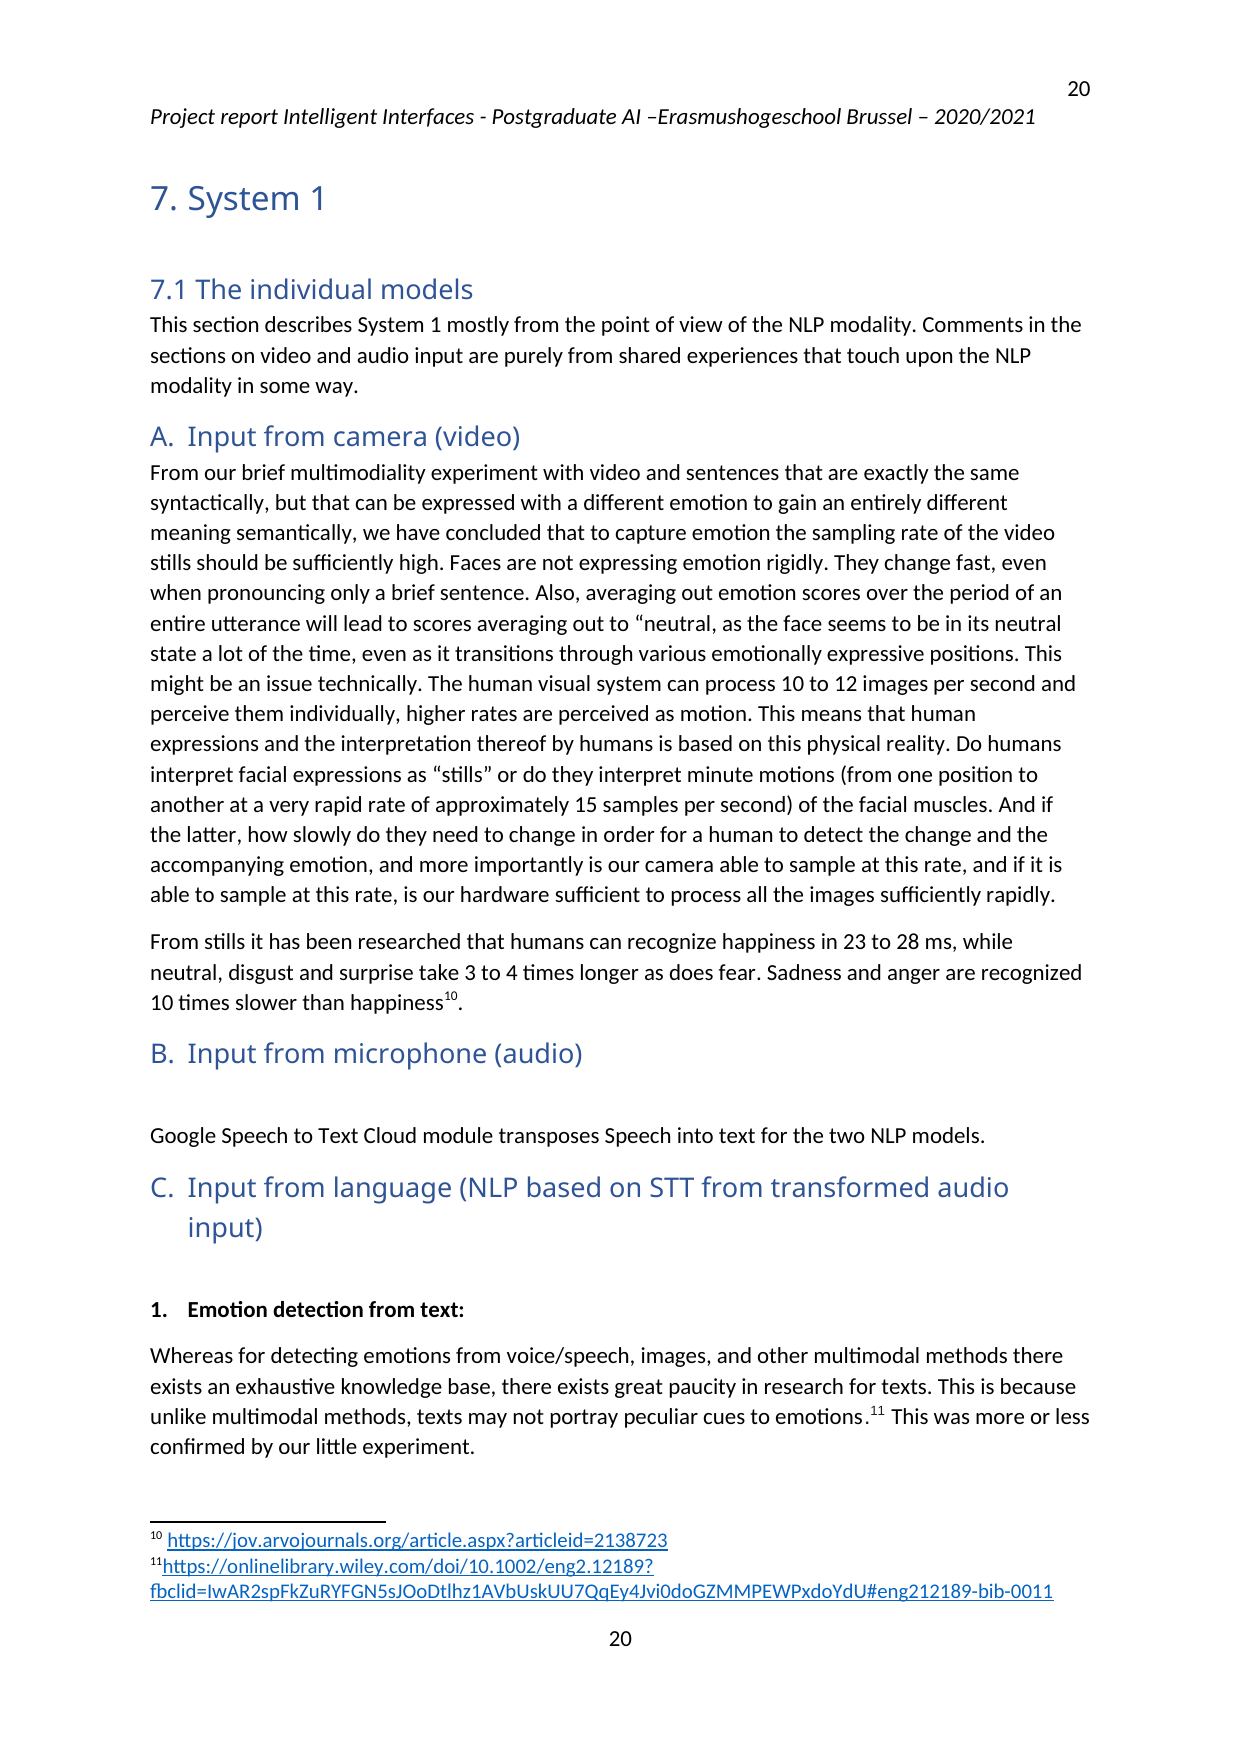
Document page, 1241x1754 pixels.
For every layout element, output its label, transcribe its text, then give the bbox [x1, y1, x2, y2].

subtitle Input from microphone (audio) [150, 1035, 1090, 1072]
list Emotion detection from text: [150, 1295, 1090, 1323]
subtitle 7.1 The individual models [150, 271, 1090, 308]
text From our brief multimodiality experiment with video and sentences that are exactly the same syntactically, but that can be expressed with a different emotion to gain an entirely different meaning semantically, we have concluded that to capture emotion the sampling rate of the video stills should be sufficiently high. Faces are not expressing emotion rigidly. They change fast, even when pronouncing only a brief sentence. Also, averaging out emotion scores over the period of an entire utterance will lead to scores averaging out to “neutral, as the face seems to be in its neutral state a lot of the time, even as it transitions through various emotionally expressive positions. This might be an issue technically. The human visual system can process 10 to 12 images per second and perceive them individually, higher rates are perceived as motion. This means that human expressions and the interpretation thereof by humans is based on this physical reality. Do humans interpret facial expressions as “stills” or do they interpret minute motions (from one position to another at a very rapid rate of approximately 15 samples per second) of the facial muscles. And if the latter, how slowly do they need to change in order for a human to detect the change and the accompanying emotion, and more importantly is our camera able to sample at this rate, and if it is able to sample at this rate, is our hardware sufficient to process all the images sufficiently rapidly. [150, 458, 1090, 909]
text Google Speech to Text Cloud module transposes Speech into text for the two NLP models. [150, 1121, 1090, 1149]
text From stills it has been researched that humans can recognize happiness in 23 to 28 ms, while neutral, disgust and surprise take 3 to 4 times longer as does fear. Sadness and anger are recognized 10 times slower than happiness. [150, 927, 1090, 1016]
subtitle Input from language (NLP based on STT from transformed audio input) [150, 1168, 1090, 1245]
text Whereas for detecting emotions from voice/speech, images, and other multimodal methods there exists an exhaustive knowledge base, there exists great paucity in research for texts. This is because unlike multimodal methods, texts may not portray peculiar cues to emotions. This was more or less confirmed by our little experiment. [150, 1342, 1090, 1460]
text This section describes System 1 mostly from the point of view of the NLP modality. Comments in the sections on video and audio input are purely from shared experiences that touch upon the NLP modality in some way. [150, 311, 1090, 399]
subtitle System 1 [150, 175, 1090, 220]
subtitle Input from camera (video) [150, 418, 1090, 455]
